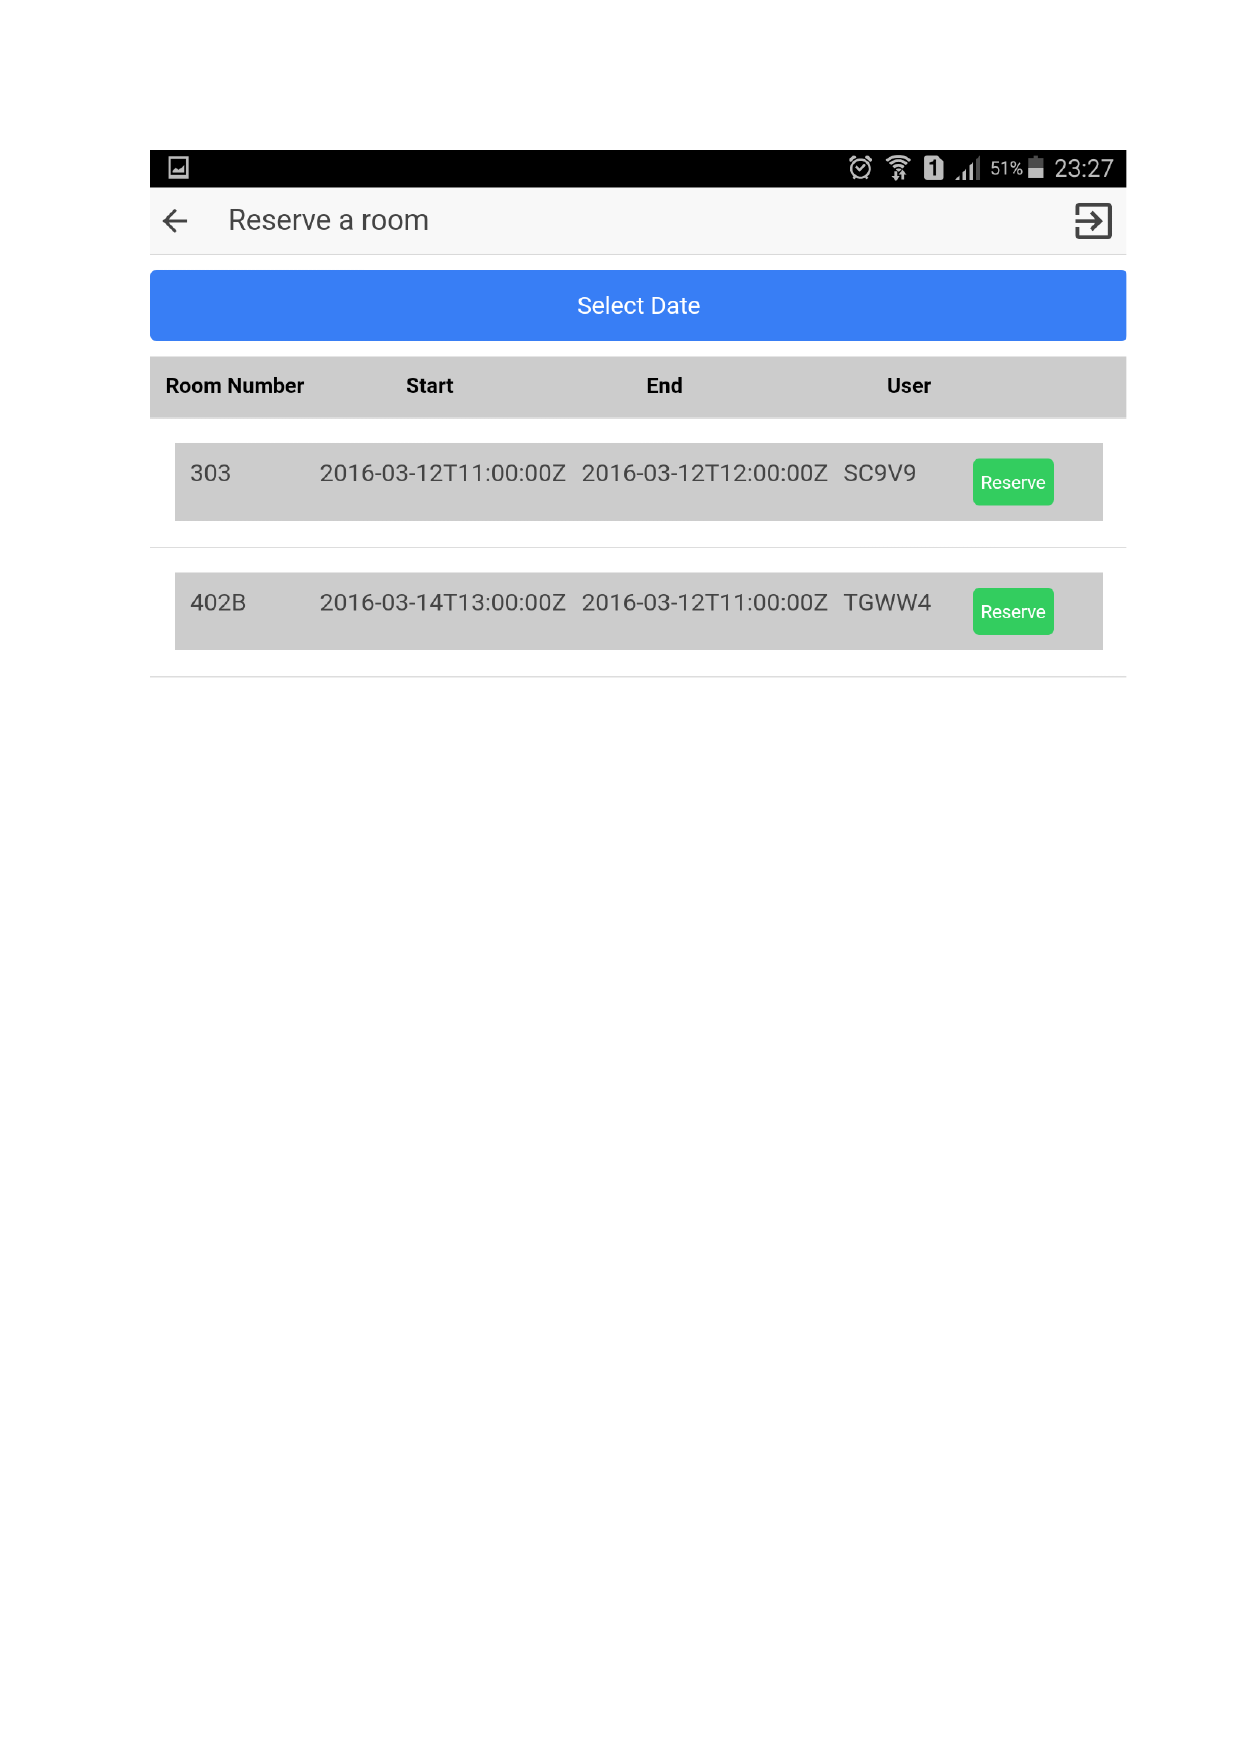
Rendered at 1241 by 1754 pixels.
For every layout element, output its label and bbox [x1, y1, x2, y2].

picture [150, 150, 1127, 697]
